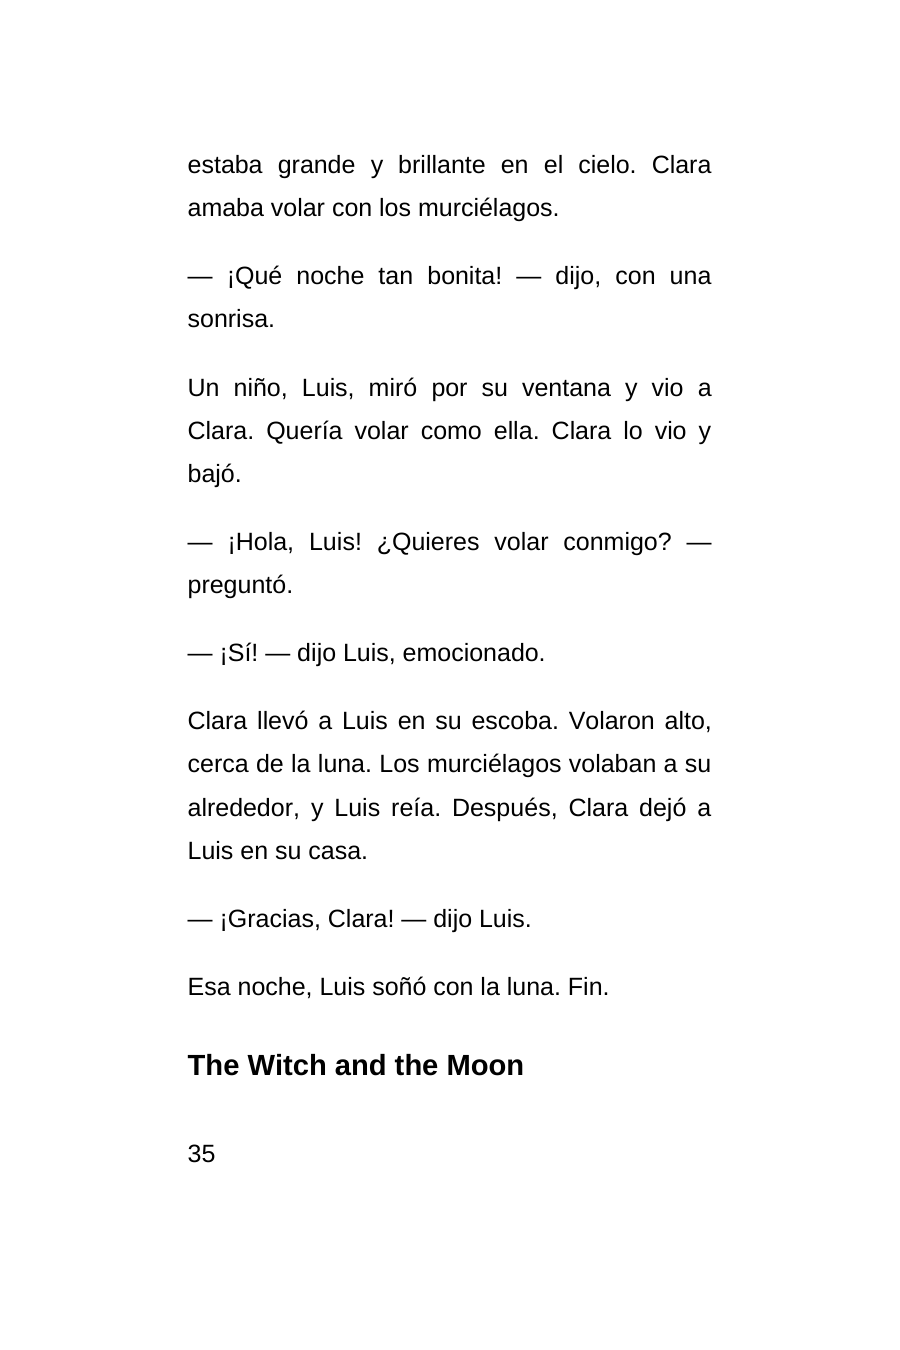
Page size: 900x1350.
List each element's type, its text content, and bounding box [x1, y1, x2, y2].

subtitle The Witch and the Moon [187, 1048, 615, 1082]
text Un niño, Luis, miró por su ventana y vio a Clara. Quería volar como ella. Clara lo vio y bajó. [187, 372, 712, 487]
text — ¡Qué noche tan bonita! — dijo, con una sonrisa. [187, 261, 712, 333]
text Esa noche, Luis soñó con la luna. Fin. [187, 972, 712, 1001]
text — ¡Gracias, Clara! — dijo Luis. [187, 904, 712, 932]
text Clara llevó a Luis en su escoba. Volaron alto, cerca de la luna. Los murciélagos volaban a su alrededor, y Luis reía. Después, Clara dejó a Luis en su casa. [187, 706, 712, 864]
text — ¡Hola, Luis! ¿Quieres volar conmigo? — preguntó. [187, 527, 712, 599]
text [187, 150, 712, 222]
text — ¡Sí! — dijo Luis, emocionado. [187, 638, 712, 667]
